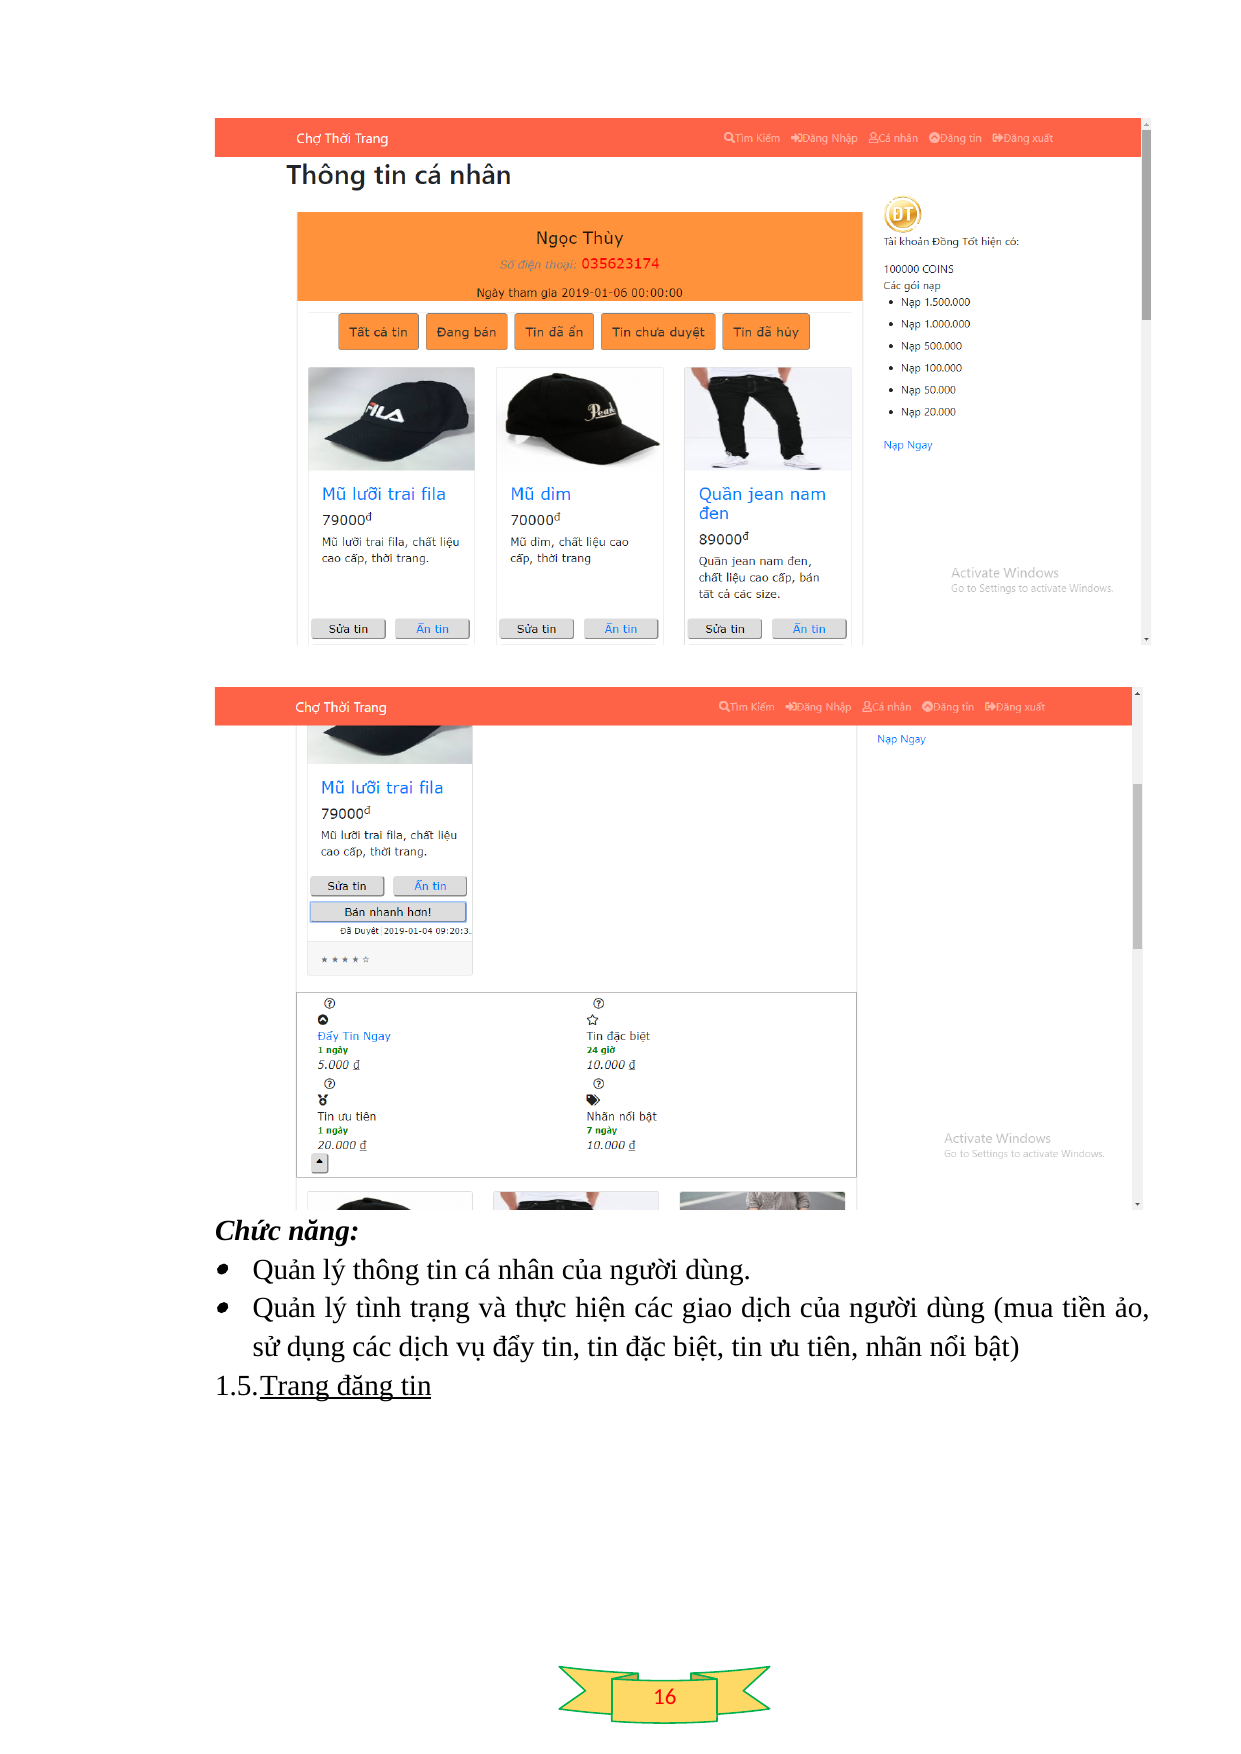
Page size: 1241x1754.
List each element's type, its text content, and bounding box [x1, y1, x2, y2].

list Quản lý thông tin cá nhân của người dùng. [215, 1252, 1152, 1286]
list Quản lý tình trạng và thực hiện các giao dịch của người dùng (mua tiền ảo, sử dụng các dịch vụ đẩy tin, tin đặc biệt, tin ưu tiên, nhãn nổi bật) [215, 1291, 1152, 1363]
text Chức năng: [215, 1213, 1152, 1247]
picture [214, 687, 1143, 1210]
list Trang đăng tin [215, 1368, 1152, 1401]
picture [214, 118, 1152, 645]
